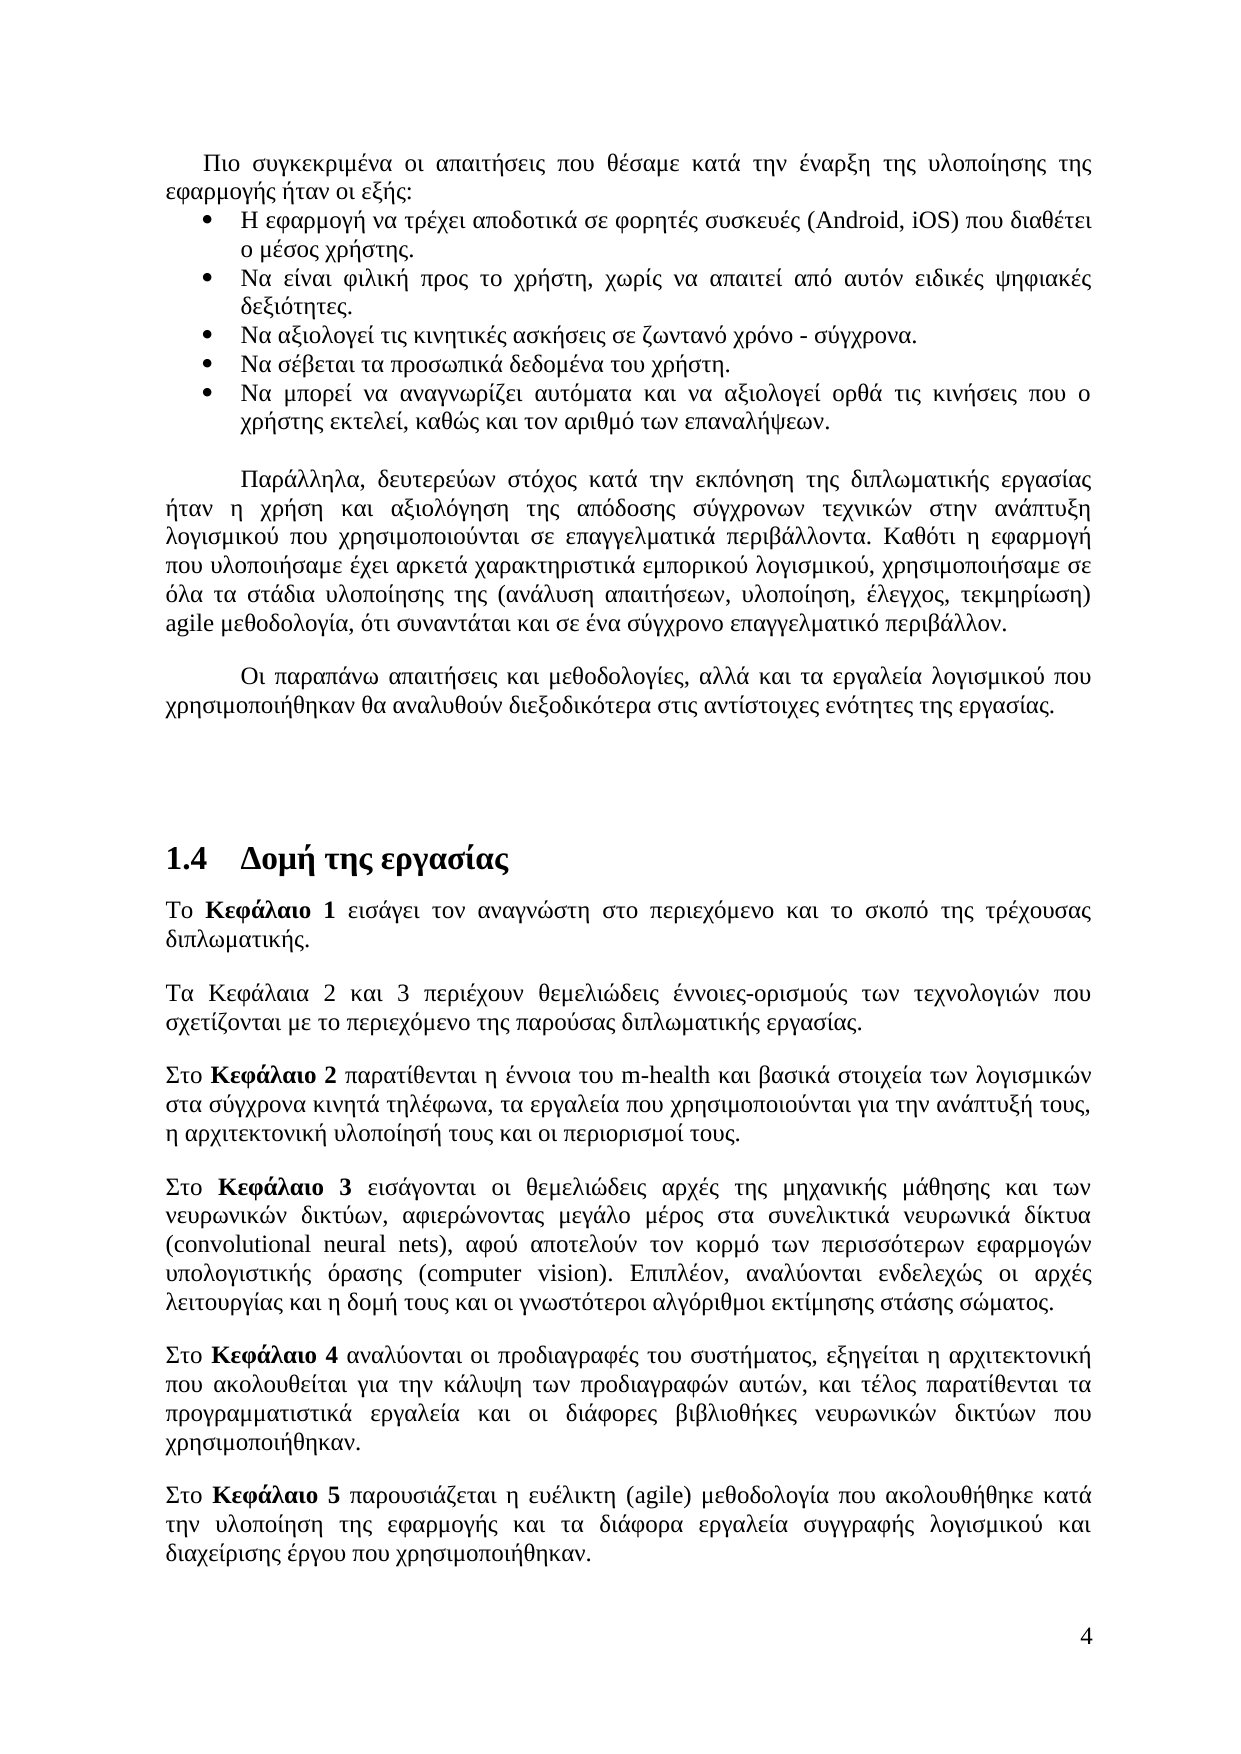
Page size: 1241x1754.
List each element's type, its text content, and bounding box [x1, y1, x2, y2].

subtitle Δομή της εργασίας [165, 838, 1092, 876]
list Να είναι φιλική προς το χρήστη, χωρίς να απαιτεί από αυτόν ειδικές ψηφιακές δεξιότητες. [203, 263, 1092, 320]
text Οι παραπάνω απαιτήσεις και μεθοδολογίες, αλλά και τα εργαλεία λογισμικού που χρησιμοποιήθηκαν θα αναλυθούν διεξοδικότερα στις αντίστοιχες ενότητες της εργασίας. [165, 661, 1092, 719]
text Το Κεφάλαιο 1 εισάγει τον αναγνώστη στο περιεχόμενο και το σκοπό της τρέχουσας διπλωματικής. [165, 896, 1092, 953]
text Στο Κεφάλαιο 5 παρουσιάζεται η ευέλικτη (agile) μεθοδολογία που ακολουθήθηκε κατά την υλοποίηση της εφαρμογής και τα διάφορα εργαλεία συγγραφής λογισμικού και διαχείρισης έργου που χρησιμοποιήθηκαν. [165, 1481, 1092, 1567]
text Πιο συγκεκριμένα οι απαιτήσεις που θέσαμε κατά την έναρξη της υλοποίησης της εφαρμογής ήταν οι εξής: [165, 148, 1092, 205]
text Τα Κεφάλαια 2 και 3 περιέχουν θεμελιώδεις έννοιες-ορισμούς των τεχνολογιών που σχετίζονται με το περιεχόμενο της παρούσας διπλωματικής εργασίας. [165, 978, 1092, 1036]
text Παράλληλα, δευτερεύων στόχος κατά την εκπόνηση της διπλωματικής εργασίας ήταν η χρήση και αξιολόγηση της απόδοσης σύγχρονων τεχνικών στην ανάπτυξη λογισμικού που χρησιμοποιούνται σε επαγγελματικά περιβάλλοντα. Καθότι η εφαρμογή που υλοποιήσαμε έχει αρκετά χαρακτηριστικά εμπορικού λογισμικού, χρησιμοποιήσαμε σε όλα τα στάδια υλοποίησης της (ανάλυση απαιτήσεων, υλοποίηση, έλεγχος, τεκμηρίωση) agile μεθοδολογία, ότι συναντάται και σε ένα σύγχρονο επαγγελματικό περιβάλλον. [165, 464, 1092, 636]
list Να μπορεί να αναγνωρίζει αυτόματα και να αξιολογεί ορθά τις κινήσεις που ο χρήστης εκτελεί, καθώς και τον αριθμό των επαναλήψεων. [203, 378, 1092, 435]
list Η εφαρμογή να τρέχει αποδοτικά σε φορητές συσκευές (Android, iOS) που διαθέτει ο μέσος χρήστης. [203, 205, 1092, 263]
text Στο Κεφάλαιο 2 παρατίθενται η έννοια του m-health και βασικά στοιχεία των λογισμικών στα σύγχρονα κινητά τηλέφωνα, τα εργαλεία που χρησιμοποιούνται για την ανάπτυξή τους, η αρχιτεκτονική υλοποίησή τους και οι περιορισμοί τους. [165, 1061, 1092, 1147]
text Στο Κεφάλαιο 4 αναλύονται οι προδιαγραφές του συστήματος, εξηγείται η αρχιτεκτονική που ακολουθείται για την κάλυψη των προδιαγραφών αυτών, και τέλος παρατίθενται τα προγραμματιστικά εργαλεία και οι διάφορες βιβλιοθήκες νευρωνικών δικτύων που χρησιμοποιήθηκαν. [165, 1341, 1092, 1456]
list Να σέβεται τα προσωπικά δεδομένα του χρήστη. [203, 349, 1092, 378]
text Στο Κεφάλαιο 3 εισάγονται οι θεμελιώδεις αρχές της μηχανικής μάθησης και των νευρωνικών δικτύων, αφιερώνοντας μεγάλο μέρος στα συνελικτικά νευρωνικά δίκτυα (convolutional neural nets), αφού αποτελούν τον κορμό των περισσότερων εφαρμογών υπολογιστικής όρασης (computer vision). Επιπλέον, αναλύονται ενδελεχώς οι αρχές λειτουργίας και η δομή τους και οι γνωστότεροι αλγόριθμοι εκτίμησης στάσης σώματος. [165, 1172, 1092, 1316]
list Να αξιολογεί τις κινητικές ασκήσεις σε ζωντανό χρόνο - σύγχρονα. [203, 320, 1092, 349]
